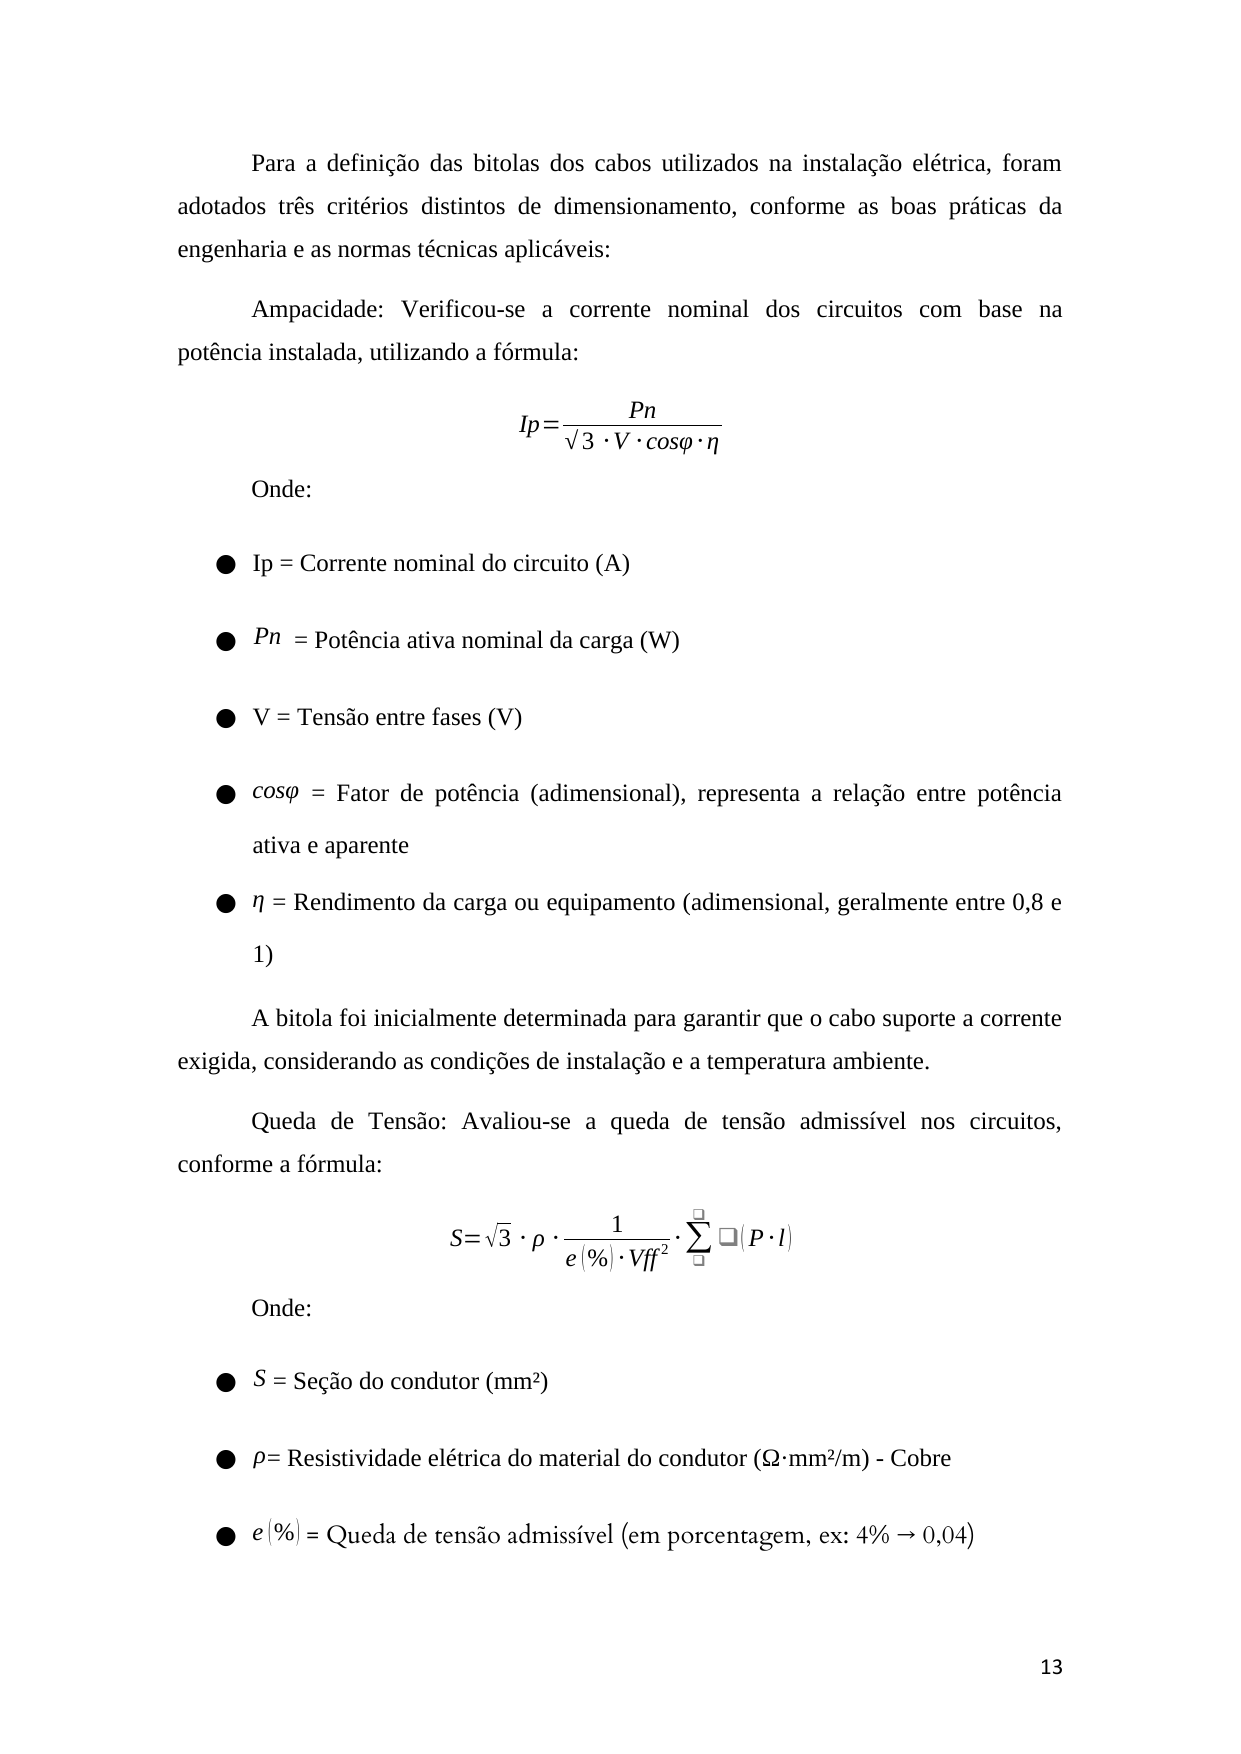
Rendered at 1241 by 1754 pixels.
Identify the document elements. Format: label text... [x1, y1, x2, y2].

list = Seção do condutor (mm²) [215, 1353, 1063, 1404]
list = Fator de potência (adimensional), representa a relação entre potência ativa e aparente [215, 765, 1063, 859]
text Queda de Tensão: Avaliou-se a queda de tensão admissível nos circuitos, conforme a fórmula: [177, 1106, 1063, 1178]
list Ip​ = Corrente nominal do circuito (A) [215, 534, 1063, 585]
text A bitola foi inicialmente determinada para garantir que o cabo suporte a corrente exigida, considerando as condições de instalação e a temperatura ambiente. [177, 1003, 1063, 1075]
list = Resistividade elétrica do material do condutor (Ω·mm²/m) - Cobre [215, 1430, 1063, 1481]
list = Rendimento da carga ou equipamento (adimensional, geralmente entre 0,8 e 1) [215, 873, 1063, 968]
list ​ = Potência ativa nominal da carga (W) [215, 611, 1063, 662]
text Ampacidade: Verificou-se a corrente nominal dos circuitos com base na potência instalada, utilizando a fórmula: [177, 294, 1063, 366]
list V = Tensão entre fases (V) [215, 688, 1063, 739]
text Onde: [177, 474, 1063, 503]
text Onde: [177, 1293, 1063, 1322]
text Para a definição das bitolas dos cabos utilizados na instalação elétrica, foram adotados três critérios distintos de dimensionamento, conforme as boas práticas da engenharia e as normas técnicas aplicáveis: [177, 148, 1063, 263]
